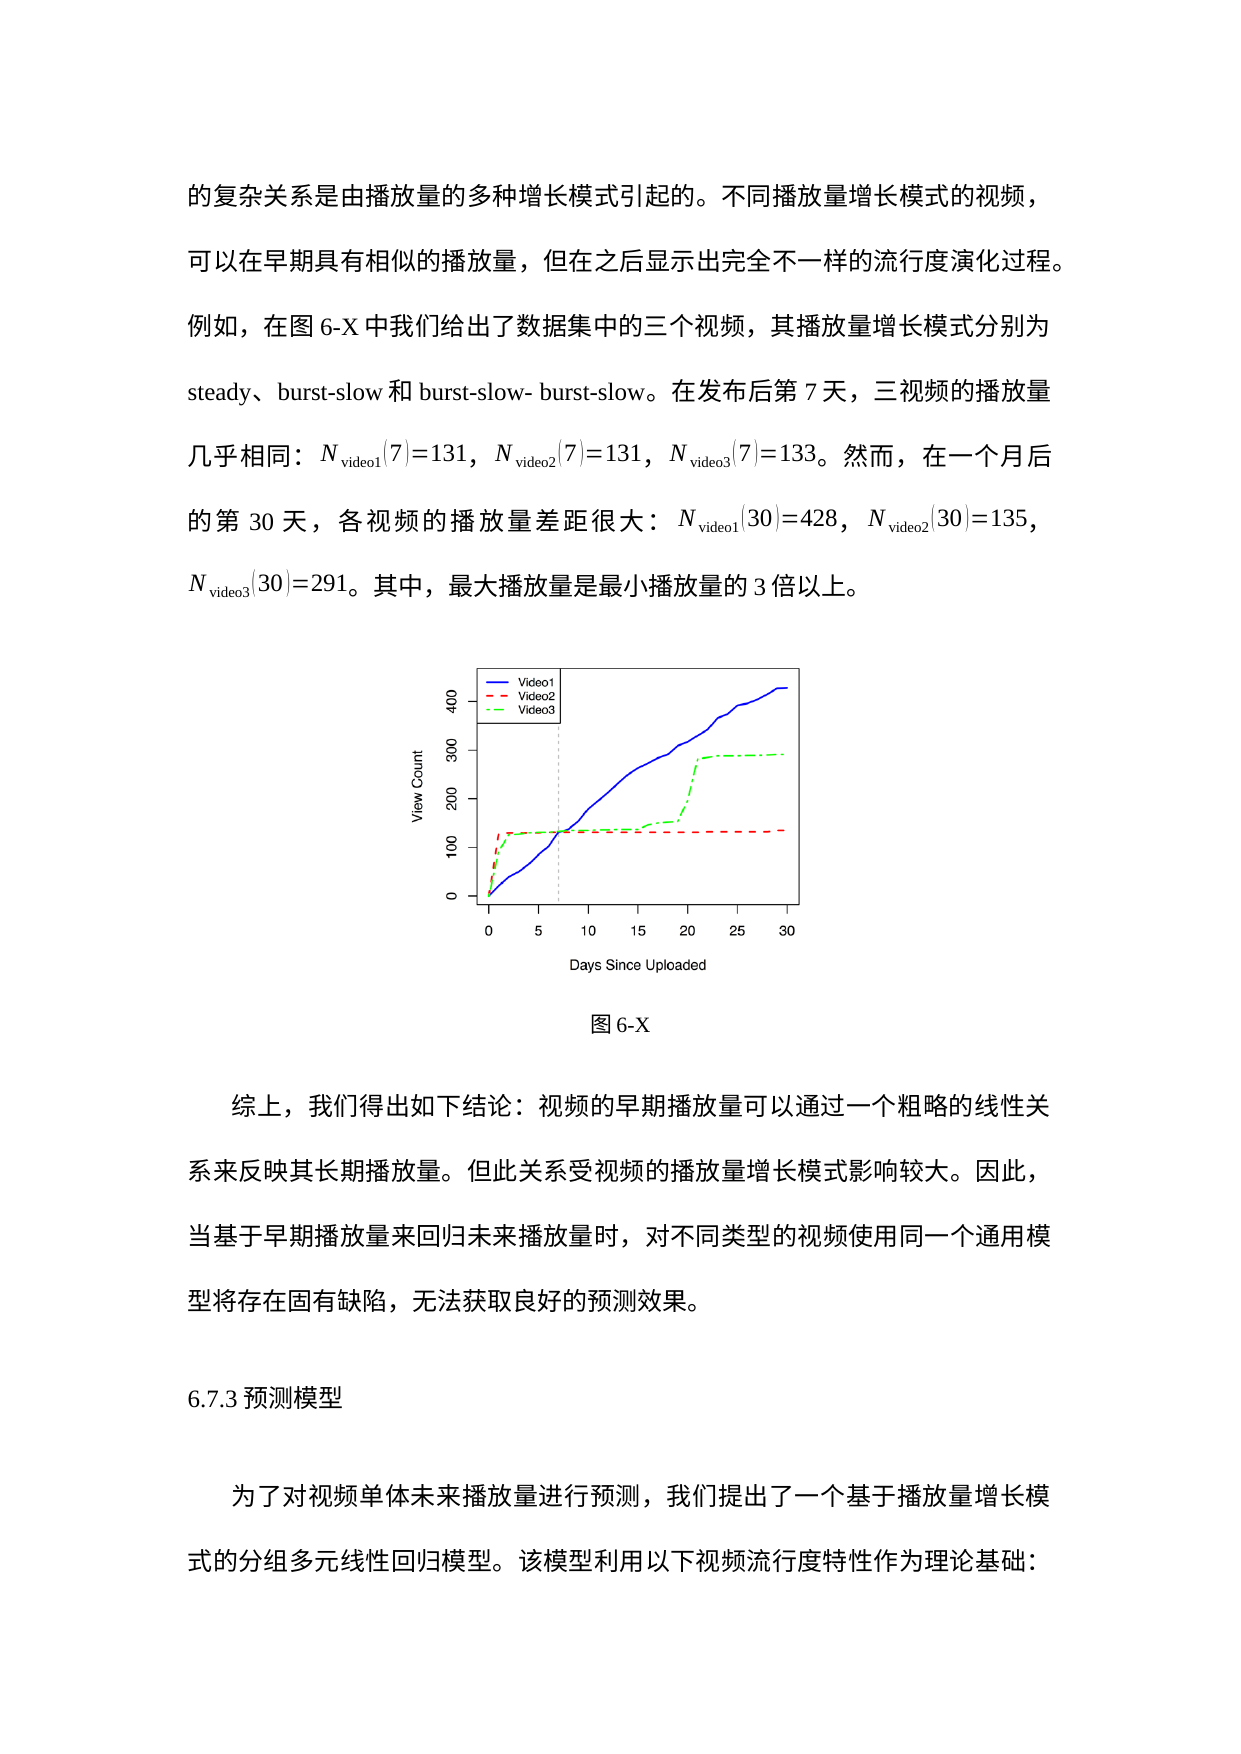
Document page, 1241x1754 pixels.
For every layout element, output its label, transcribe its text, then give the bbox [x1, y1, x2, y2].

text 预测模型 [187, 1364, 1053, 1429]
text 图6-X [187, 1007, 1053, 1039]
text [187, 1462, 1053, 1592]
picture [406, 649, 835, 992]
text 综上，我们得出如下结论：视频的早期播放量可以通过一个粗略的线性关系来反映其长期播放量。但此关系受视频的播放量增长模式影响较大。因此，当基于早期播放量来回归未来播放量时，对不同类型的视频使用同一个通用模型将存在固有缺陷，无法获取良好的预测效果。 [187, 1072, 1053, 1332]
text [187, 162, 1053, 617]
